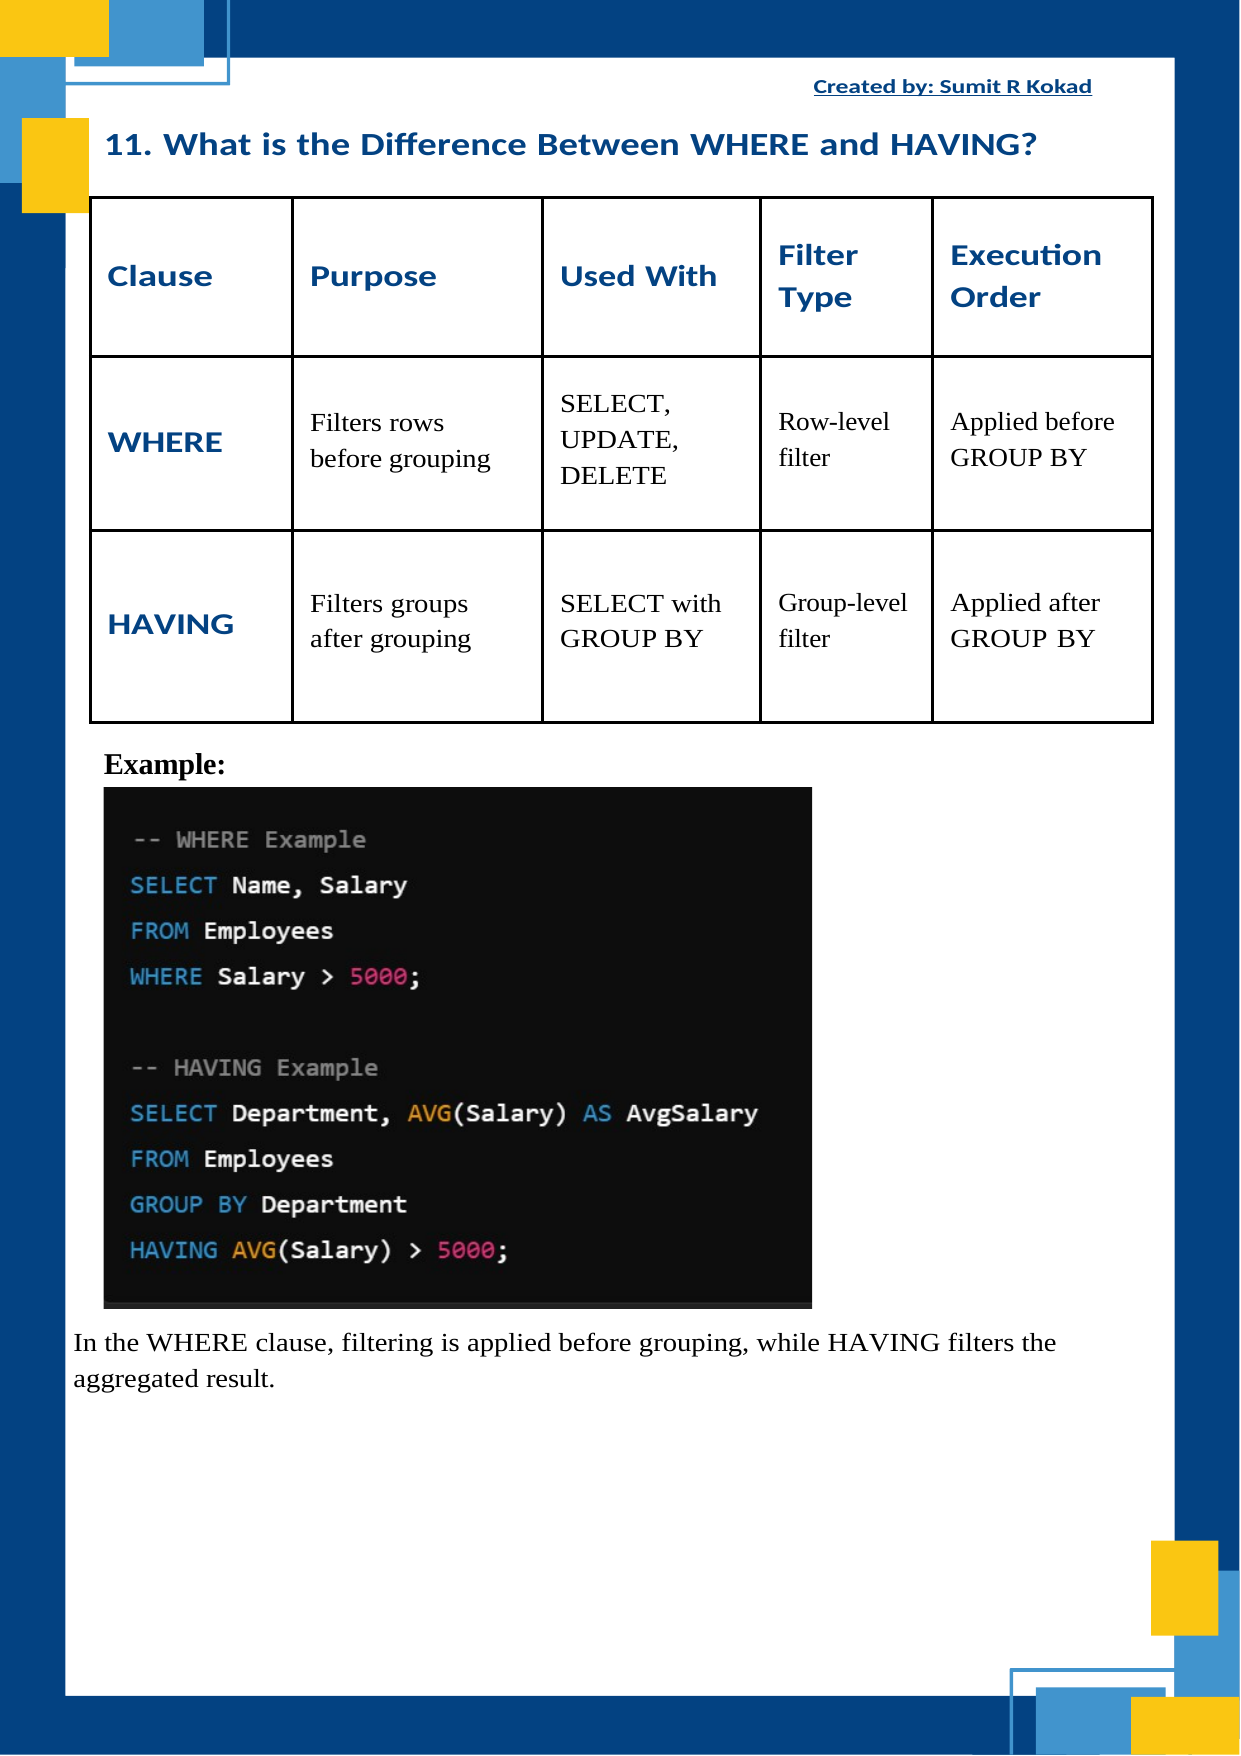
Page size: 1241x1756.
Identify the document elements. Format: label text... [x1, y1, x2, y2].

text In the WHERE clause, filtering is applied before grouping, while HAVING filters the aggregated result. [73, 794, 1168, 1393]
text Example: [103, 747, 1240, 781]
picture [103, 787, 813, 794]
